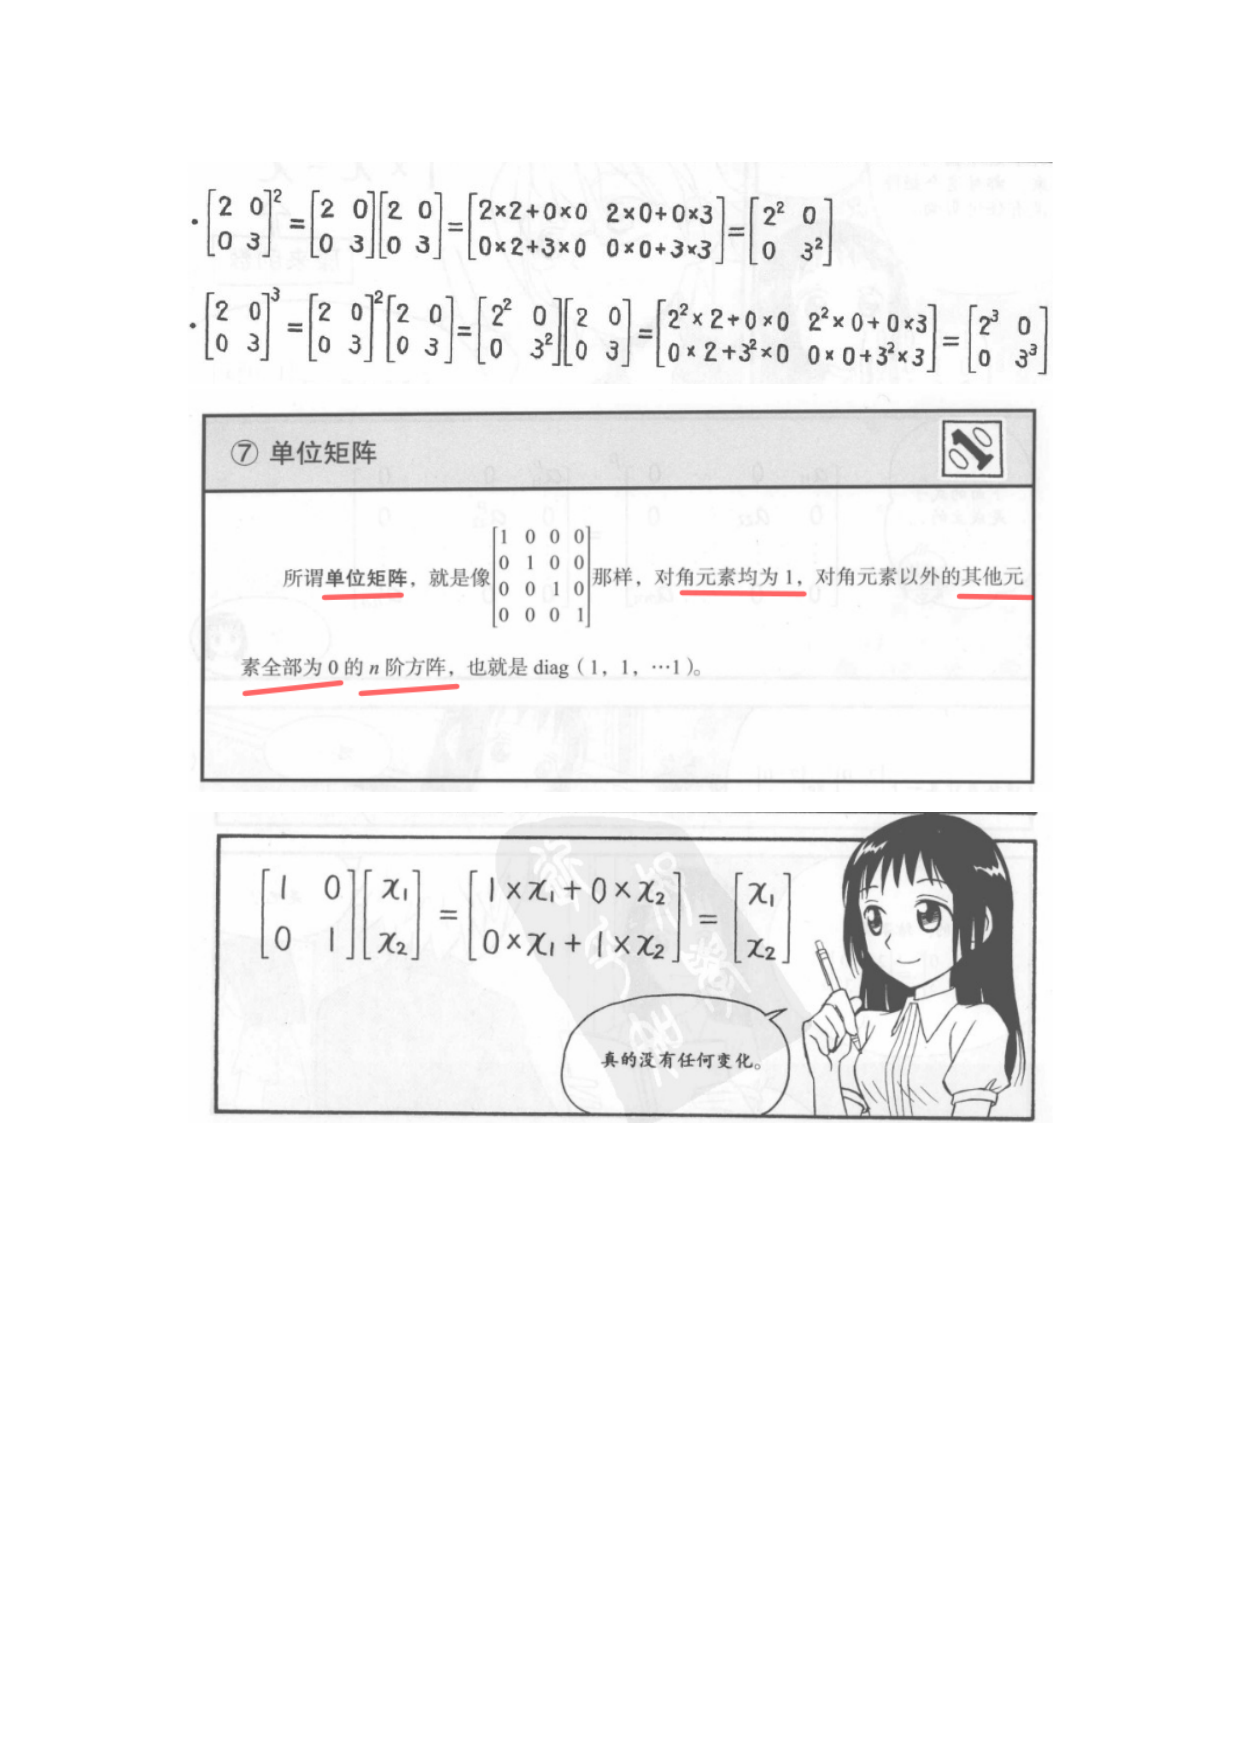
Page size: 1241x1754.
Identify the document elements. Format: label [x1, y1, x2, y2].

picture [187, 812, 1053, 1123]
picture [187, 389, 1053, 792]
picture [187, 162, 1053, 384]
